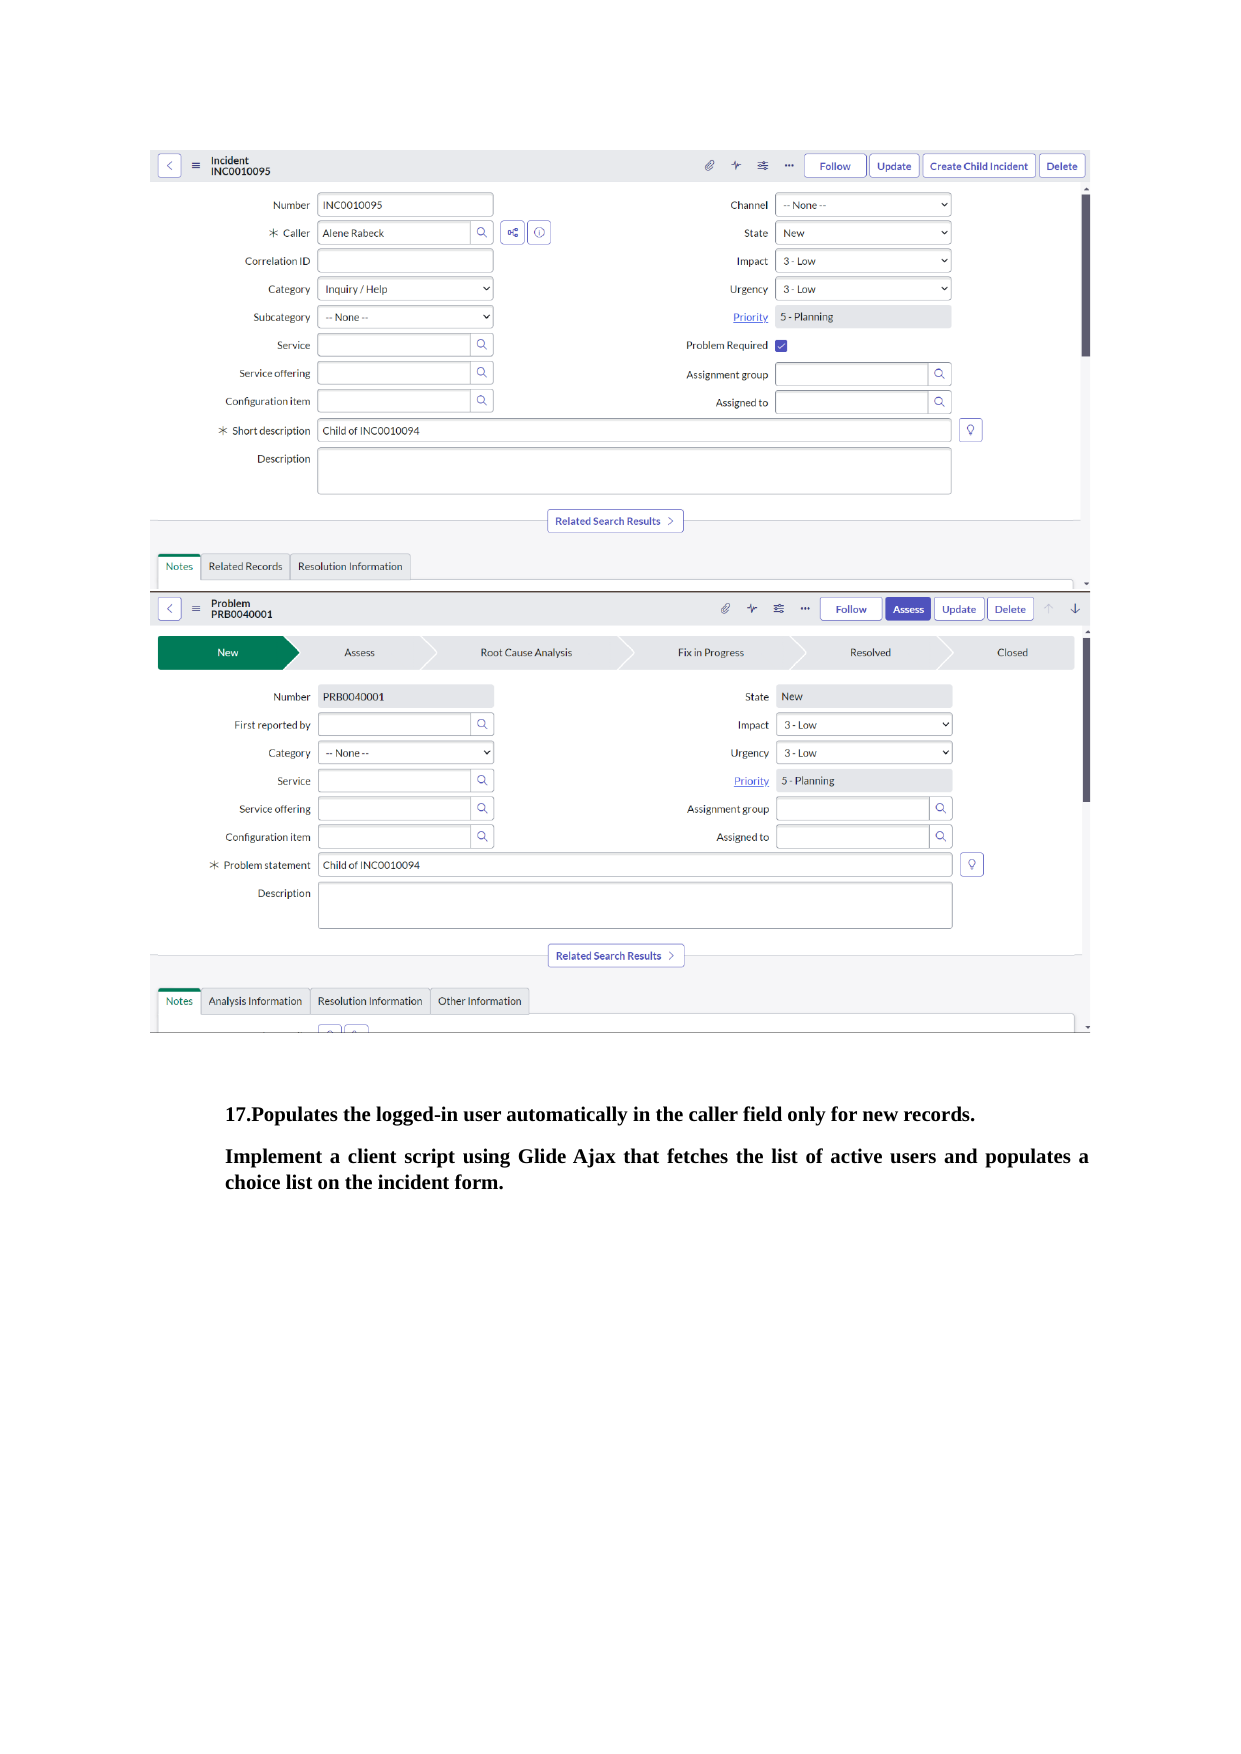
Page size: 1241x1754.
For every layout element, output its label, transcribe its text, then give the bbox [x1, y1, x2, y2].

text Implement a client script using Glide Ajax that fetches the list of active users and populates a choice list on the incident form. [225, 1144, 1090, 1194]
picture [150, 591, 1091, 1033]
picture [150, 150, 1091, 589]
text 17.Populates the logged-in user automatically in the caller field only for new records. [150, 1102, 1090, 1126]
